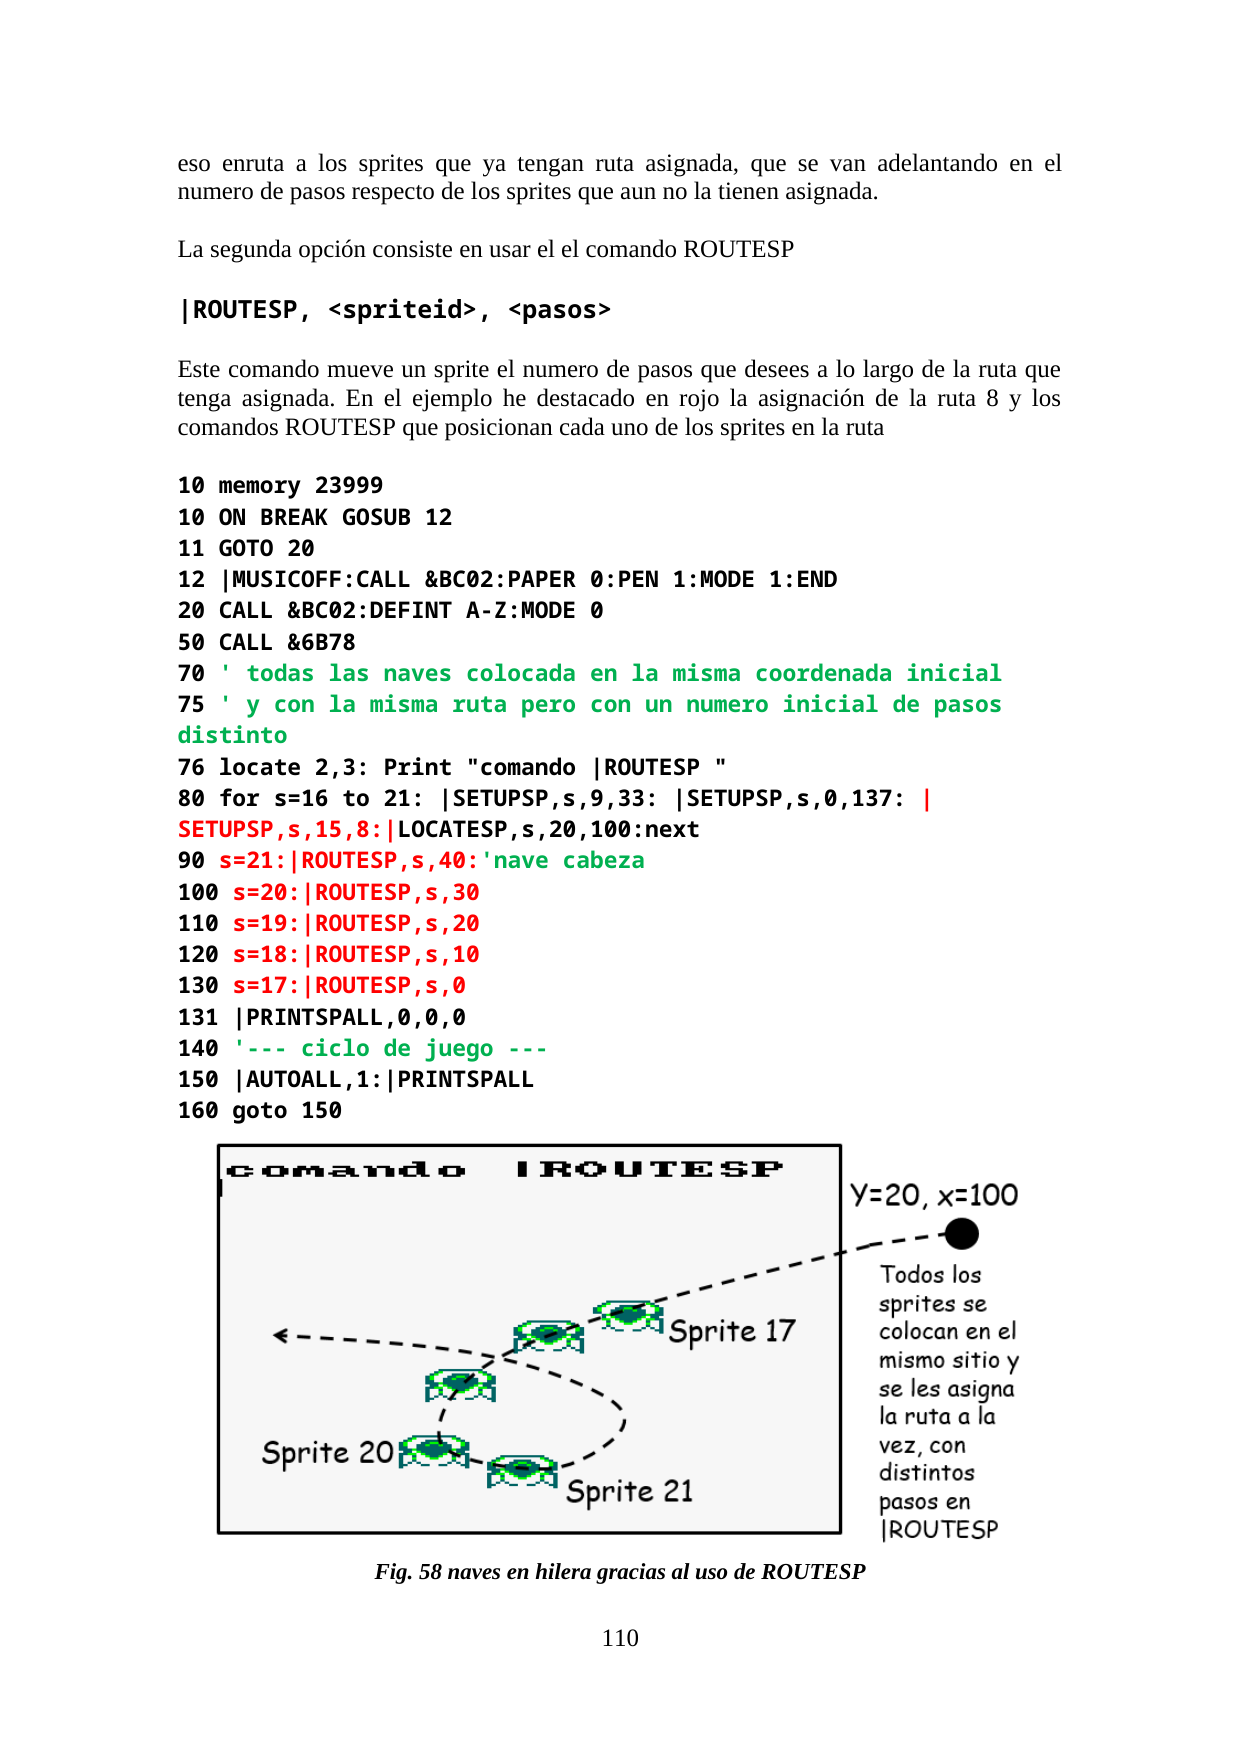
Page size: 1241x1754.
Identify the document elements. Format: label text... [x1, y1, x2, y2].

text 50 CALL &6B78 [177, 625, 1063, 657]
text 100 s=20:|ROUTESP,s,30 [177, 875, 1063, 907]
text 150 |AUTOALL,1:|PRINTSPALL [177, 1063, 1063, 1094]
text 131 |PRINTSPALL,0,0,0 [177, 1000, 1063, 1032]
text 11 GOTO 20 [177, 532, 1063, 563]
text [177, 148, 1063, 205]
text 160 goto 150 [177, 1094, 1063, 1125]
text 80 for s=16 to 21: |SETUPSP,s,9,33: |SETUPSP,s,0,137: |SETUPSP,s,15,8:|LOCATESP,s,20,100:next [177, 782, 1063, 844]
text 20 CALL &BC02:DEFINT A-Z:MODE 0 [177, 594, 1063, 625]
text 10 ON BREAK GOSUB 12 [177, 500, 1063, 532]
text 110 s=19:|ROUTESP,s,20 [177, 907, 1063, 938]
text 10 memory 23999 [177, 469, 1063, 500]
text Este comando mueve un sprite el numero de pasos que desees a lo largo de la ruta que tenga asignada. En el ejemplo he destacado en rojo la asignación de la ruta 8 y los comandos ROUTESP que posicionan cada uno de los sprites en la ruta [177, 354, 1063, 440]
text Fig. 58 naves en hilera gracias al uso de ROUTESP [177, 1558, 1063, 1585]
text 90 s=21:|ROUTESP,s,40:'nave cabeza [177, 844, 1063, 875]
text 140 '--- ciclo de juego --- [177, 1032, 1063, 1063]
text |ROUTESP, <spriteid>, <pasos> [177, 291, 1063, 325]
text La segunda opción consiste en usar el el comando ROUTESP [177, 234, 1063, 263]
text 12 |MUSICOFF:CALL &BC02:PAPER 0:PEN 1:MODE 1:END [177, 563, 1063, 594]
text 70 ' todas las naves colocada en la misma coordenada inicial [177, 657, 1063, 688]
text 76 locate 2,3: Print "comando |ROUTESP " [177, 750, 1063, 782]
text 75 ' y con la misma ruta pero con un numero inicial de pasos distinto [177, 688, 1063, 750]
text 130 s=17:|ROUTESP,s,0 [177, 969, 1063, 1000]
text 120 s=18:|ROUTESP,s,10 [177, 938, 1063, 969]
picture [197, 1125, 1043, 1559]
